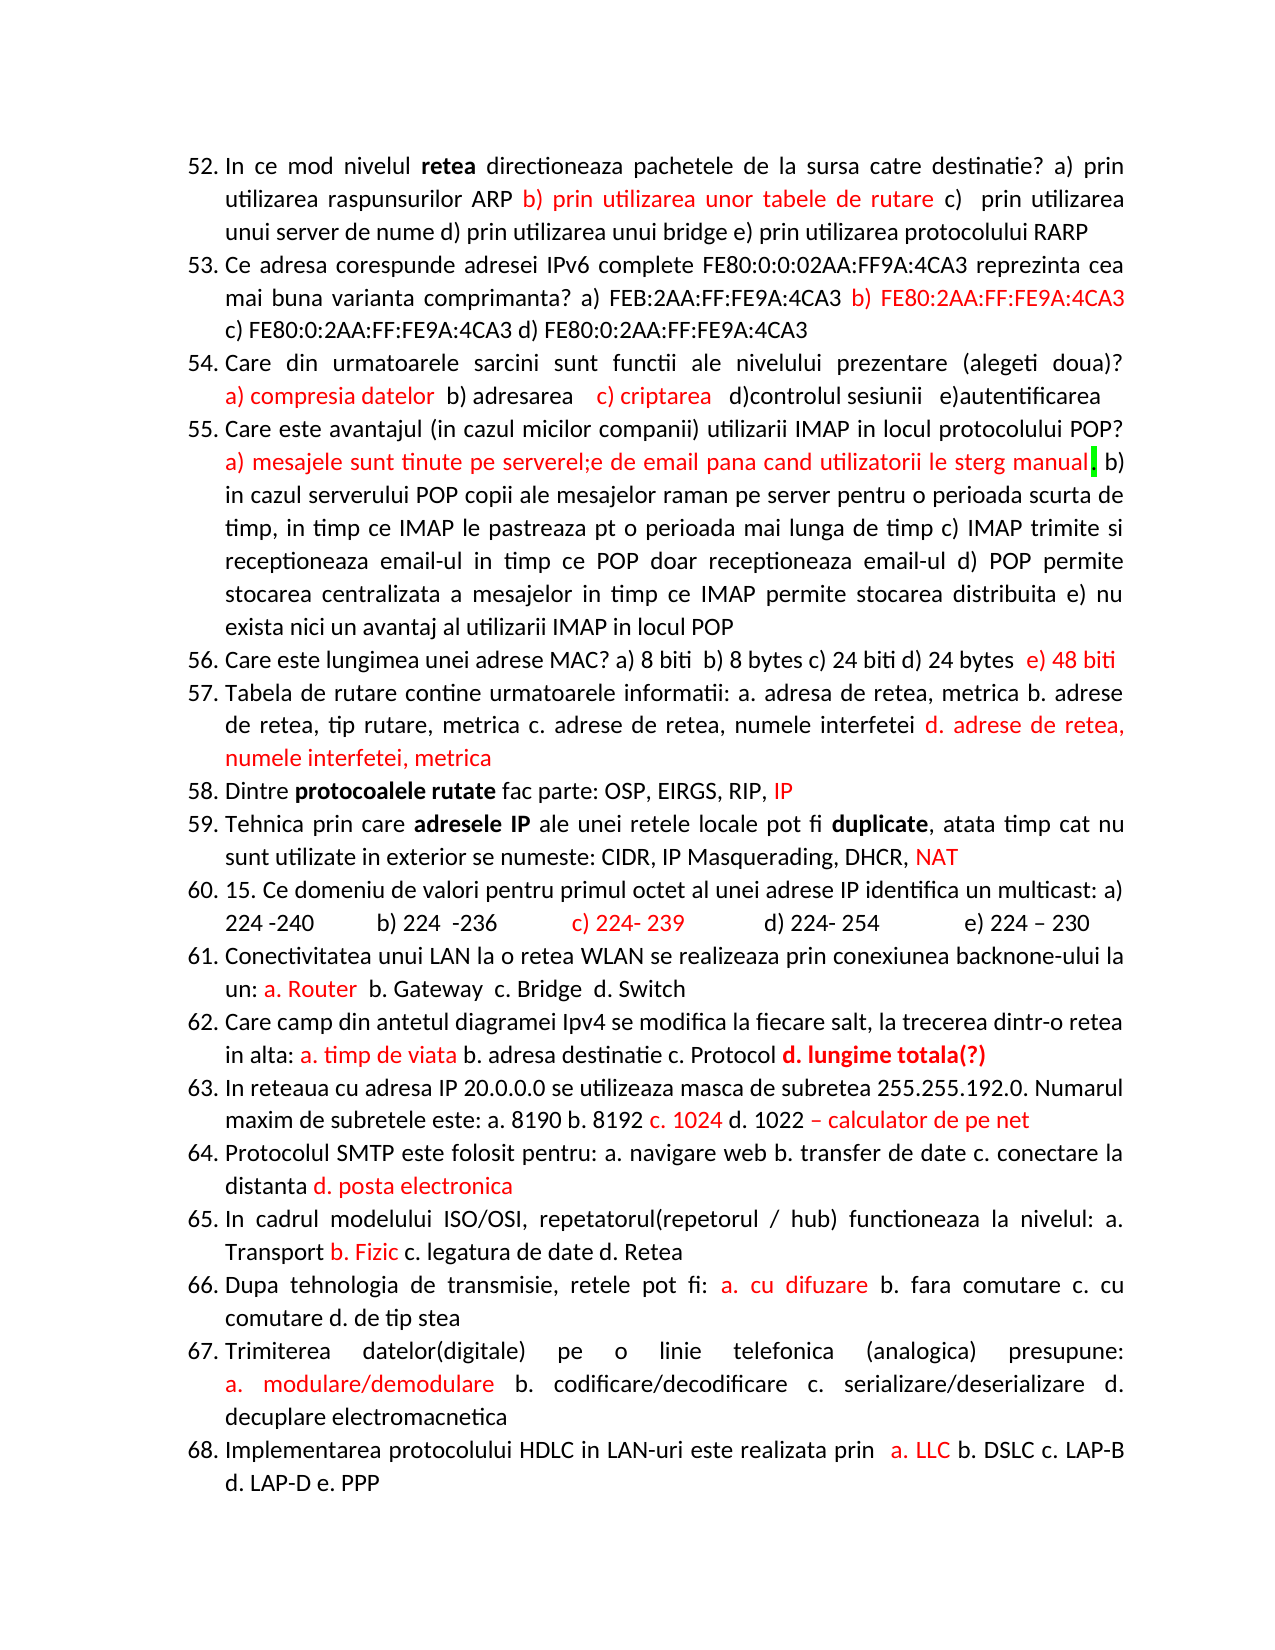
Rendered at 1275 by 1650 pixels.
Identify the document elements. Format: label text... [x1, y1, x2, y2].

list Care camp din antetul diagramei Ipv4 se modifica la fiecare salt, la trecerea dintr-o retea in alta: a. timp de viata b. adresa destinatie c. Protocol d. lungime totala(?) [187, 1006, 1125, 1069]
list In reteaua cu adresa IP 20.0.0.0 se utilizeaza masca de subretea 255.255.192.0. Numarul maxim de subretele este: a. 8190 b. 8192 c. 1024 d. 1022 – calculator de pe net [187, 1072, 1125, 1135]
list Care este avantajul (in cazul micilor companii) utilizarii IMAP in locul protocolului POP? a) mesajele sunt tinute pe serverel;e de email pana cand utilizatorii le sterg manual. b) in cazul serverului POP copii ale mesajelor raman pe server pentru o perioada scurta de timp, in timp ce IMAP le pastreaza pt o perioada mai lunga de timp c) IMAP trimite si receptioneaza email-ul in timp ce POP doar receptioneaza email-ul d) POP permite stocarea centralizata a mesajelor in timp ce IMAP permite stocarea distribuita e) nu exista nici un avantaj al utilizarii IMAP in locul POP [187, 413, 1125, 641]
list Trimiterea datelor(digitale) pe o linie telefonica (analogica) presupune: a. modulare/demodulare b. codificare/decodificare c. serializare/deserializare d. decuplare electromacnetica [187, 1335, 1125, 1431]
list Dupa tehnologia de transmisie, retele pot fi: a. cu difuzare b. fara comutare c. cu comutare d. de tip stea [187, 1269, 1125, 1333]
list In cadrul modelului ISO/OSI, repetatorul(repetorul / hub) functioneaza la nivelul: a. Transport b. Fizic c. legatura de date d. Retea [187, 1203, 1125, 1267]
list Care din urmatoarele sarcini sunt functii ale nivelului prezentare (alegeti doua)? a) compresia datelor b) adresarea c) criptarea d)controlul sesiunii e)autentificarea [187, 347, 1125, 411]
list 15. Ce domeniu de valori pentru primul octet al unei adrese IP identifica un multicast: a) 224 -240 b) 224 -236 c) 224- 239 d) 224- 254 e) 224 – 230 [187, 874, 1125, 938]
list Ce adresa corespunde adresei IPv6 complete FE80:0:0:02AA:FF9A:4CA3 reprezinta cea mai buna varianta comprimanta? a) FEB:2AA:FF:FE9A:4CA3 b) FE80:2AA:FF:FE9A:4CA3 c) FE80:0:2AA:FF:FE9A:4CA3 d) FE80:0:2AA:FF:FE9A:4CA3 [187, 249, 1125, 345]
list Dintre protocoalele rutate fac parte: OSP, EIRGS, RIP, IP [187, 775, 1125, 806]
list Protocolul SMTP este folosit pentru: a. navigare web b. transfer de date c. conectare la distanta d. posta electronica [187, 1137, 1125, 1201]
list In ce mod nivelul retea directioneaza pachetele de la sursa catre destinatie? a) prin utilizarea raspunsurilor ARP b) prin utilizarea unor tabele de rutare c) prin utilizarea unui server de nume d) prin utilizarea unui bridge e) prin utilizarea protocolului RARP [187, 150, 1125, 246]
list Tabela de rutare contine urmatoarele informatii: a. adresa de retea, metrica b. adrese de retea, tip rutare, metrica c. adrese de retea, numele interfetei d. adrese de retea, numele interfetei, metrica [187, 677, 1125, 773]
list Conectivitatea unui LAN la o retea WLAN se realizeaza prin conexiunea backnone-ului la un: a. Router b. Gateway c. Bridge d. Switch [187, 940, 1125, 1003]
list Care este lungimea unei adrese MAC? a) 8 biti b) 8 bytes c) 24 biti d) 24 bytes e) 48 biti [187, 644, 1125, 674]
list Tehnica prin care adresele IP ale unei retele locale pot fi duplicate, atata timp cat nu sunt utilizate in exterior se numeste: CIDR, IP Masquerading, DHCR, NAT [187, 808, 1125, 872]
list Implementarea protocolului HDLC in LAN-uri este realizata prin a. LLC b. DSLC c. LAP-B d. LAP-D e. PPP [187, 1434, 1125, 1497]
